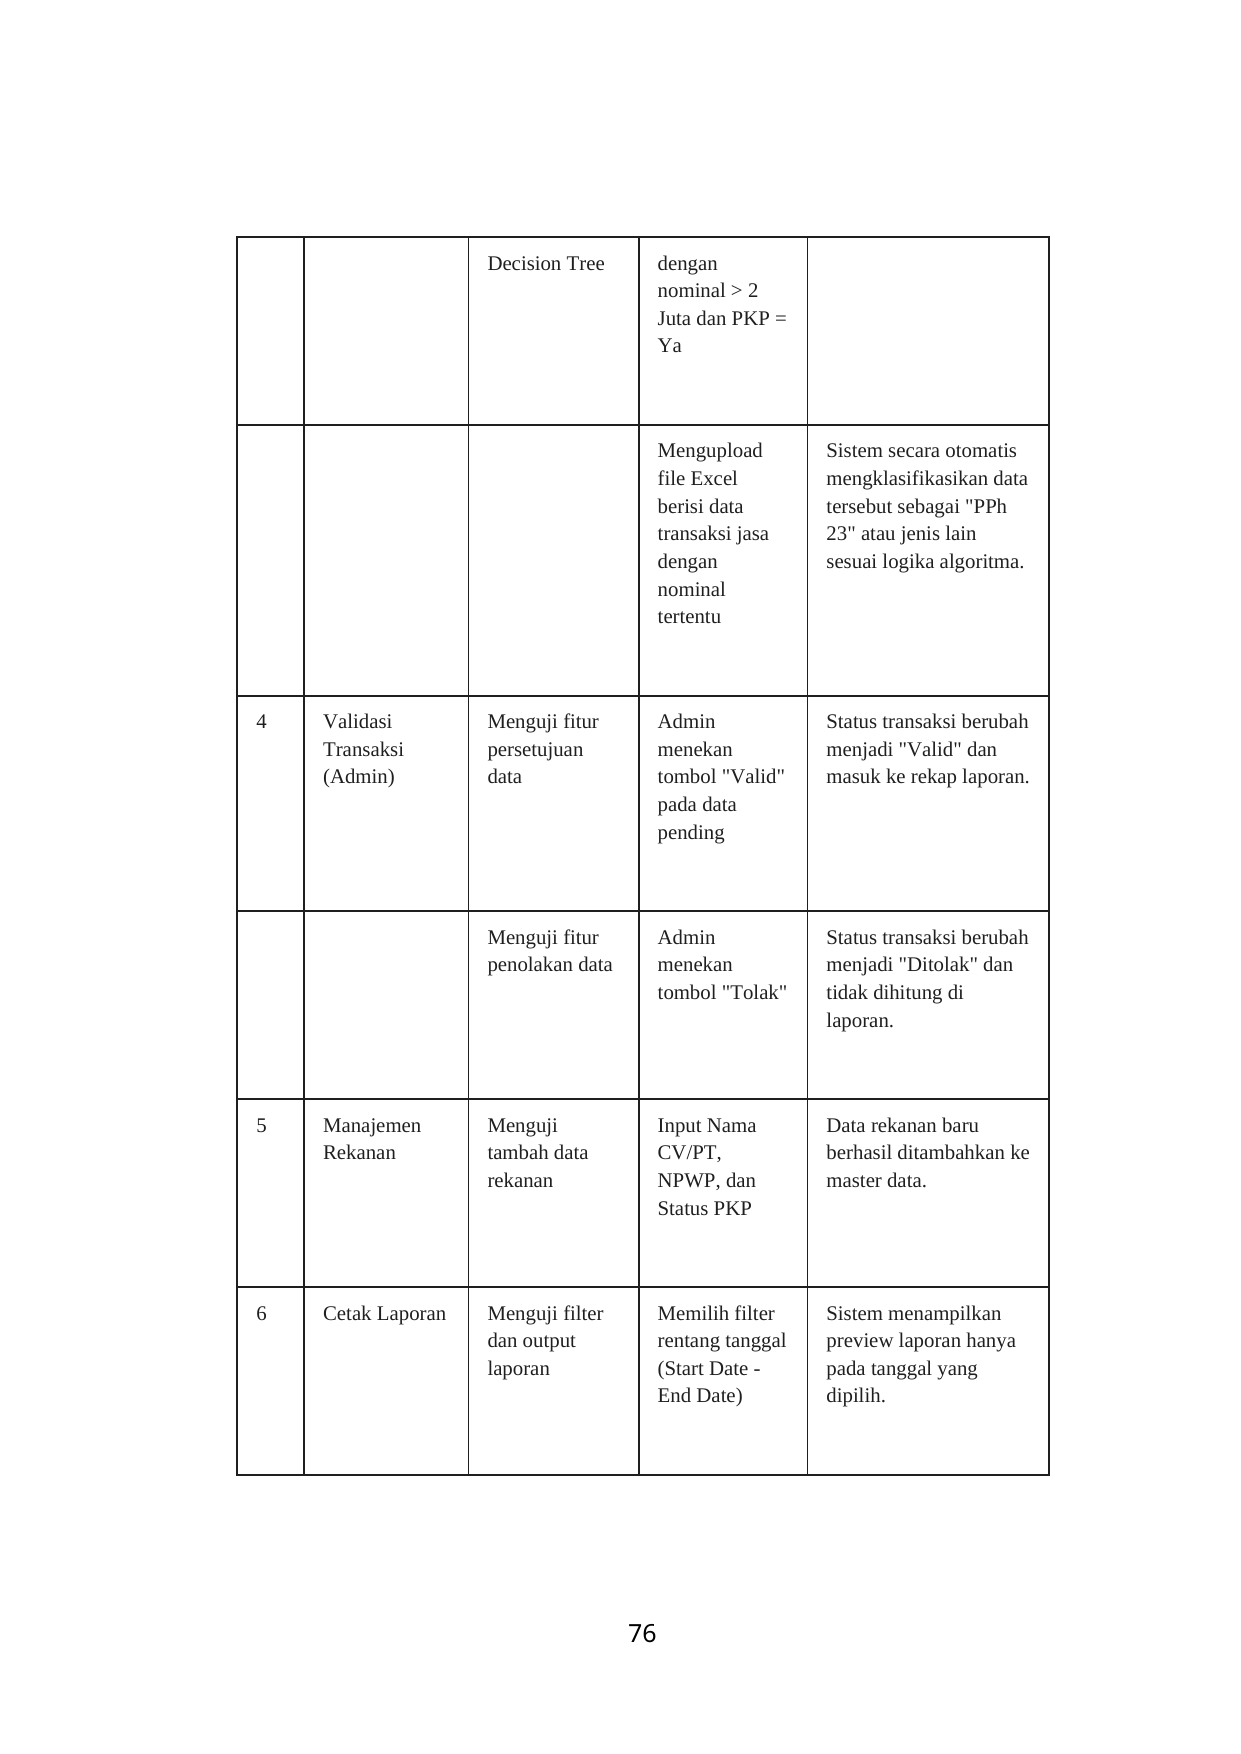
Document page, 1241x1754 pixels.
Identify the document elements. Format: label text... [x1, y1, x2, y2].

table_cell [305, 426, 468, 695]
table_cell Admin menekan tombol "Valid" pada data pending [640, 697, 807, 910]
table_cell [305, 912, 468, 1098]
table_cell [238, 238, 303, 424]
table_cell Status transaksi berubah menjadi "Ditolak" dan tidak dihitung di laporan. [808, 912, 1048, 1098]
table_cell 6 [238, 1288, 303, 1474]
table_cell Status transaksi berubah menjadi "Valid" dan masuk ke rekap laporan. [808, 697, 1048, 910]
table_cell Menguji fitur penolakan data [469, 912, 638, 1098]
table_cell Mengupload file Excel berisi data transaksi jasa dengan nominal tertentu [640, 426, 807, 695]
table_cell Manajemen Rekanan [305, 1100, 468, 1286]
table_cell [640, 238, 807, 424]
table_cell Validasi Transaksi (Admin) [305, 697, 468, 910]
table_cell Sistem secara otomatis mengklasifikasikan data tersebut sebagai "PPh 23" atau jenis lain sesuai logika algoritma. [808, 426, 1048, 695]
table_cell 5 [238, 1100, 303, 1286]
table_cell [469, 426, 638, 695]
table_cell Data rekanan baru berhasil ditambahkan ke master data. [808, 1100, 1048, 1286]
table_cell Menguji tambah data rekanan [469, 1100, 638, 1286]
table_cell Input Nama CV/PT, NPWP, dan Status PKP [640, 1100, 807, 1286]
table_cell Menguji filter dan output laporan [469, 1288, 638, 1474]
table_cell Cetak Laporan [305, 1288, 468, 1474]
table_cell [238, 426, 303, 695]
table_cell [305, 238, 468, 424]
table_cell 4 [238, 697, 303, 910]
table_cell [469, 238, 638, 424]
table_cell Sistem menampilkan preview laporan hanya pada tanggal yang dipilih. [808, 1288, 1048, 1474]
table_cell Menguji fitur persetujuan data [469, 697, 638, 910]
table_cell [808, 238, 1048, 424]
table_cell Admin menekan tombol "Tolak" [640, 912, 807, 1098]
table_cell [238, 912, 303, 1098]
table_cell Memilih filter rentang tanggal (Start Date - End Date) [640, 1288, 807, 1474]
